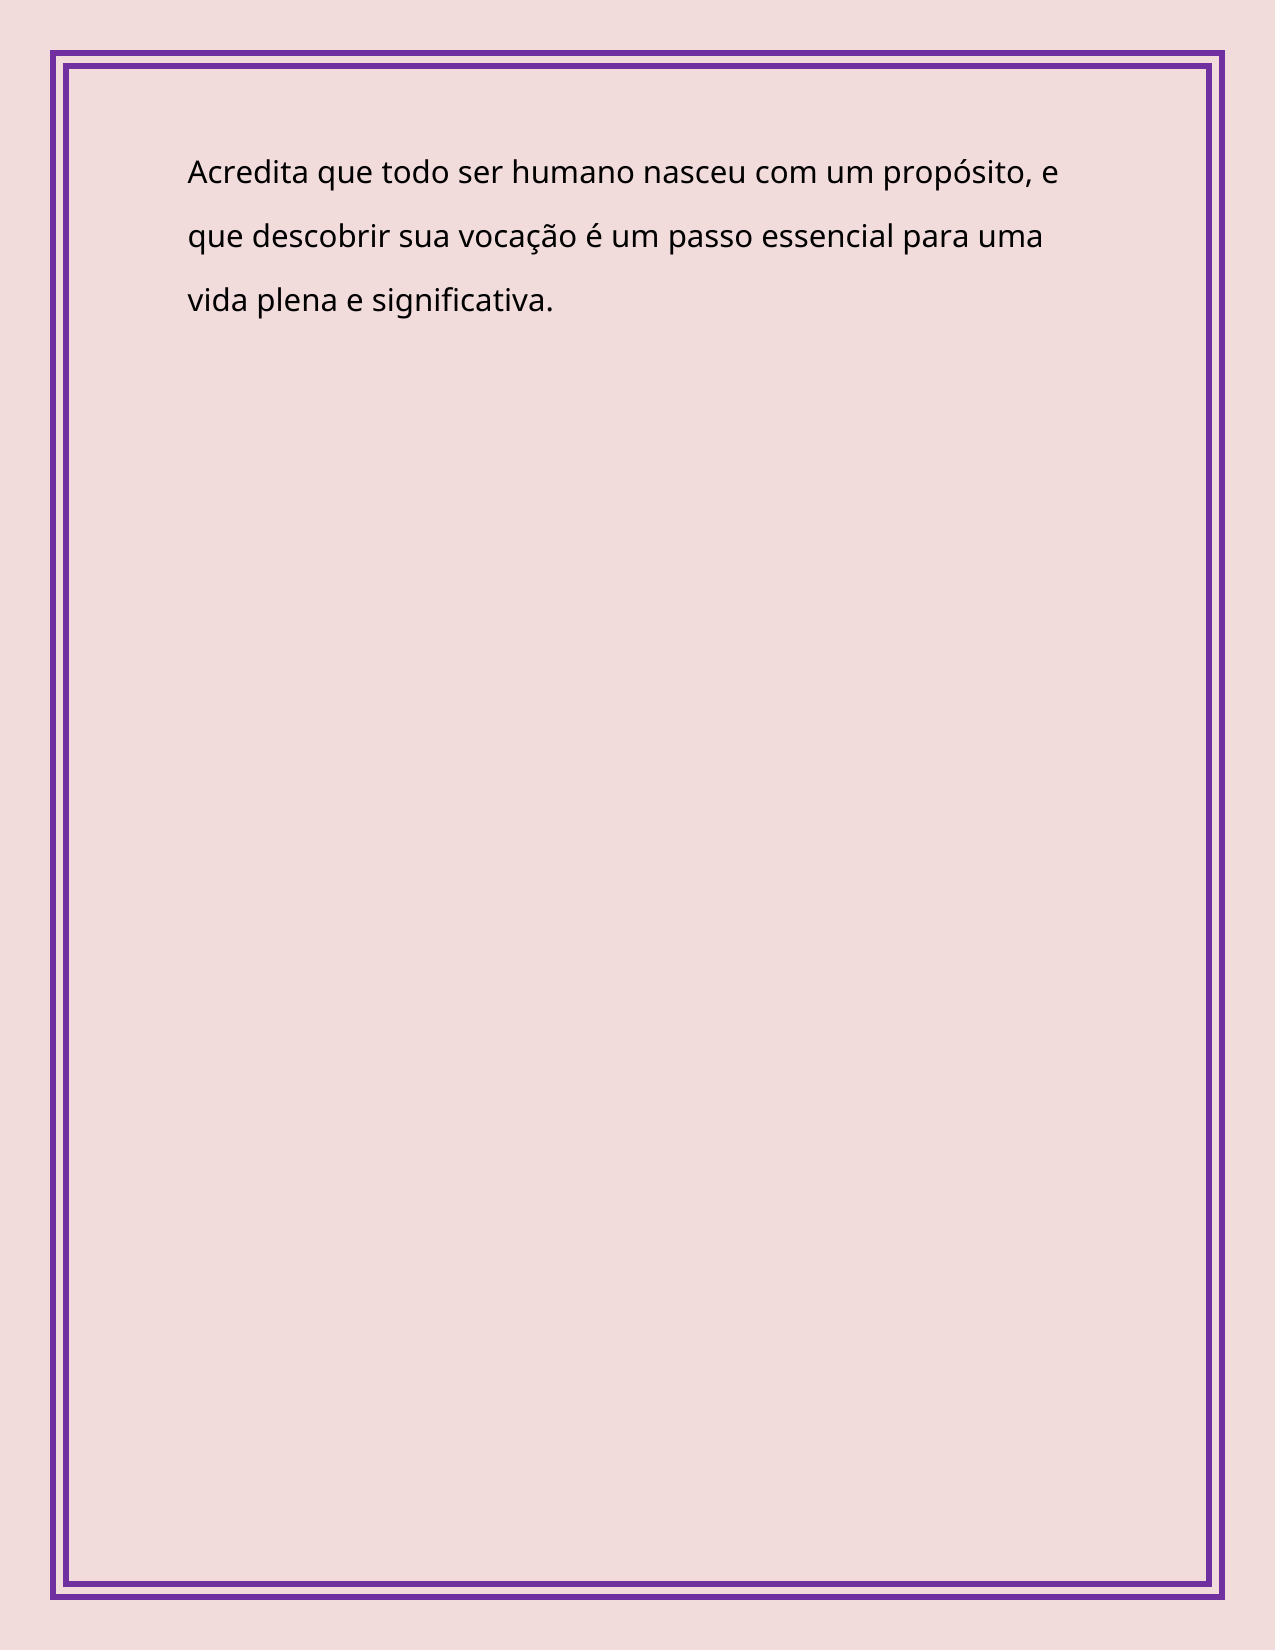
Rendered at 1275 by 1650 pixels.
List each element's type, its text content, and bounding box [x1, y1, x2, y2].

text Acredita que todo ser humano nasceu com um propósito, e que descobrir sua vocação é um passo essencial para uma vida plena e significativa. [187, 150, 1087, 320]
